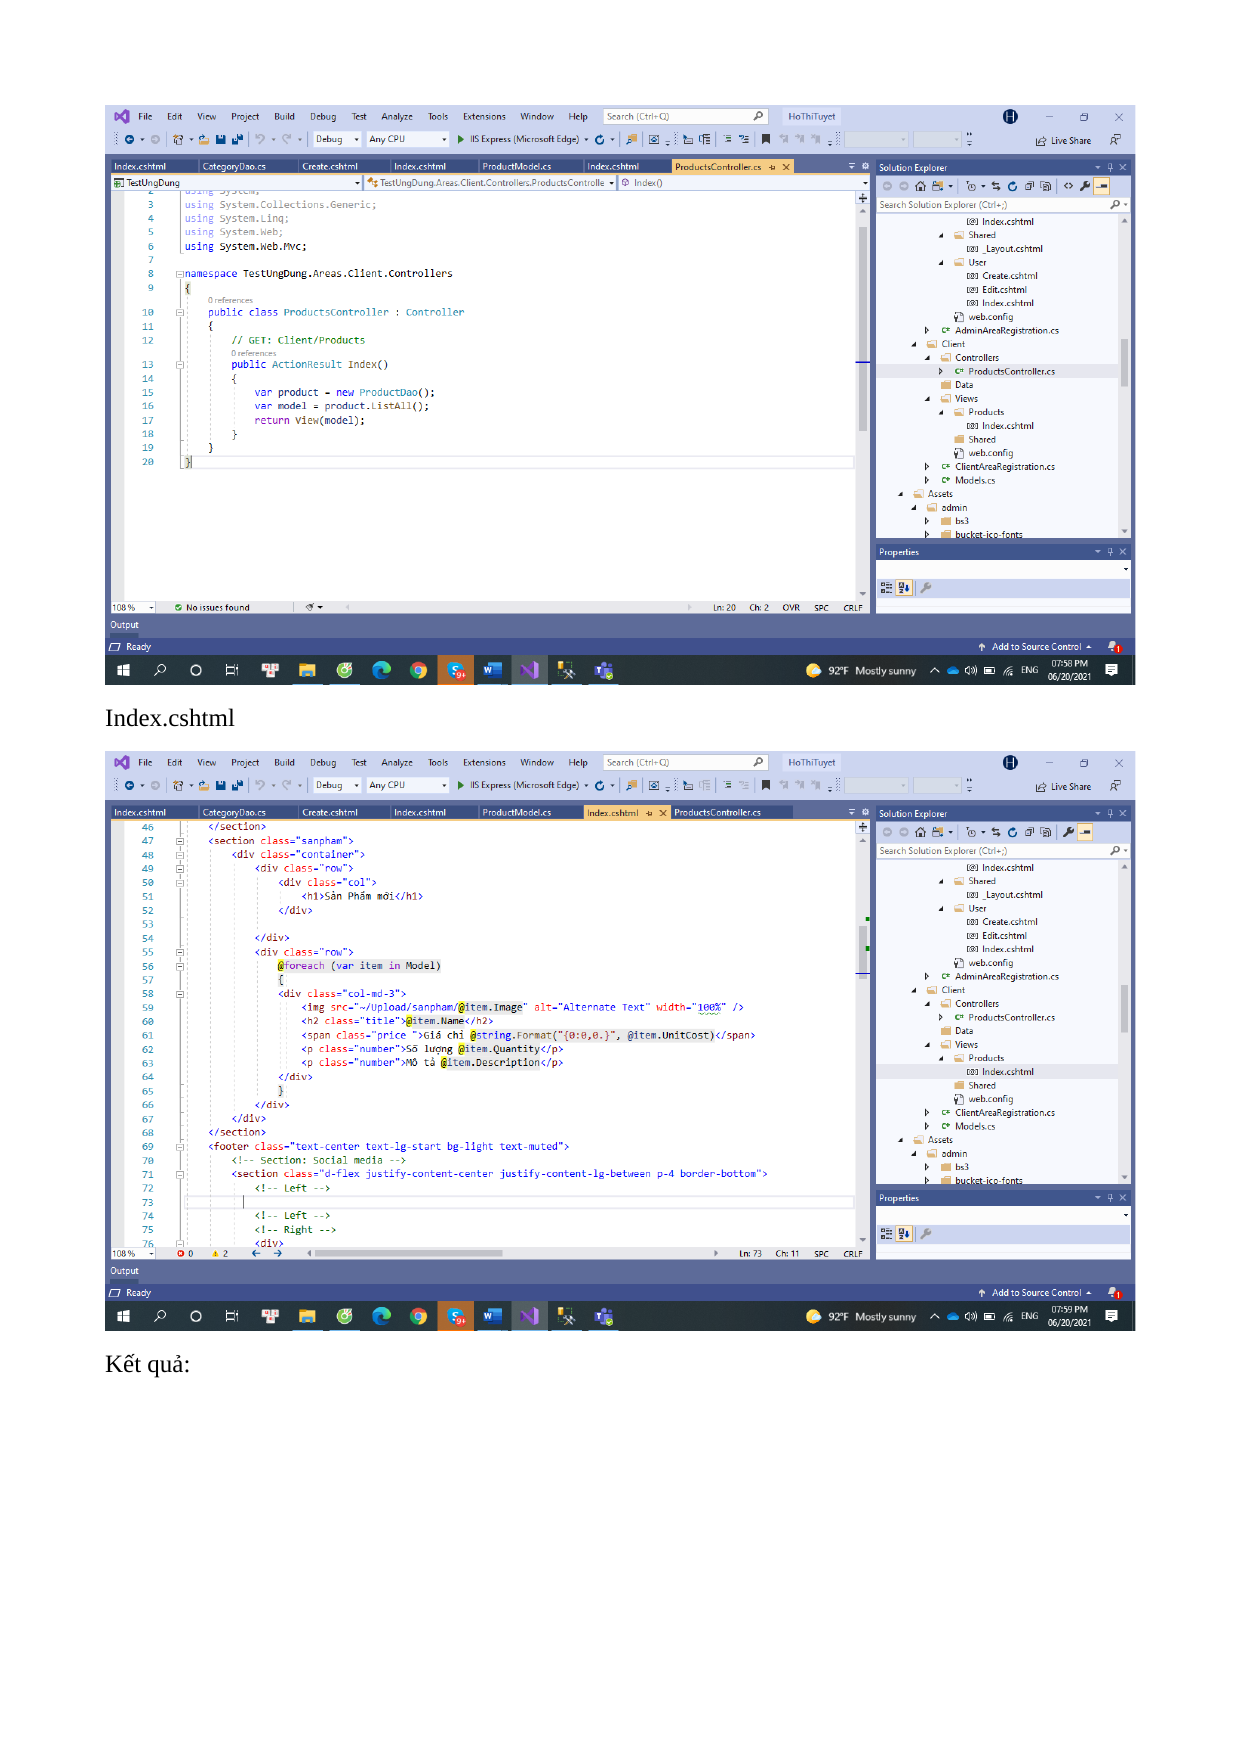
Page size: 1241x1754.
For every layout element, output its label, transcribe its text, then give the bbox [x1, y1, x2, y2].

picture [105, 105, 1136, 685]
picture [105, 751, 1136, 1331]
text Kết quả: [105, 1349, 1135, 1378]
text Index.cshtml [105, 703, 1135, 732]
